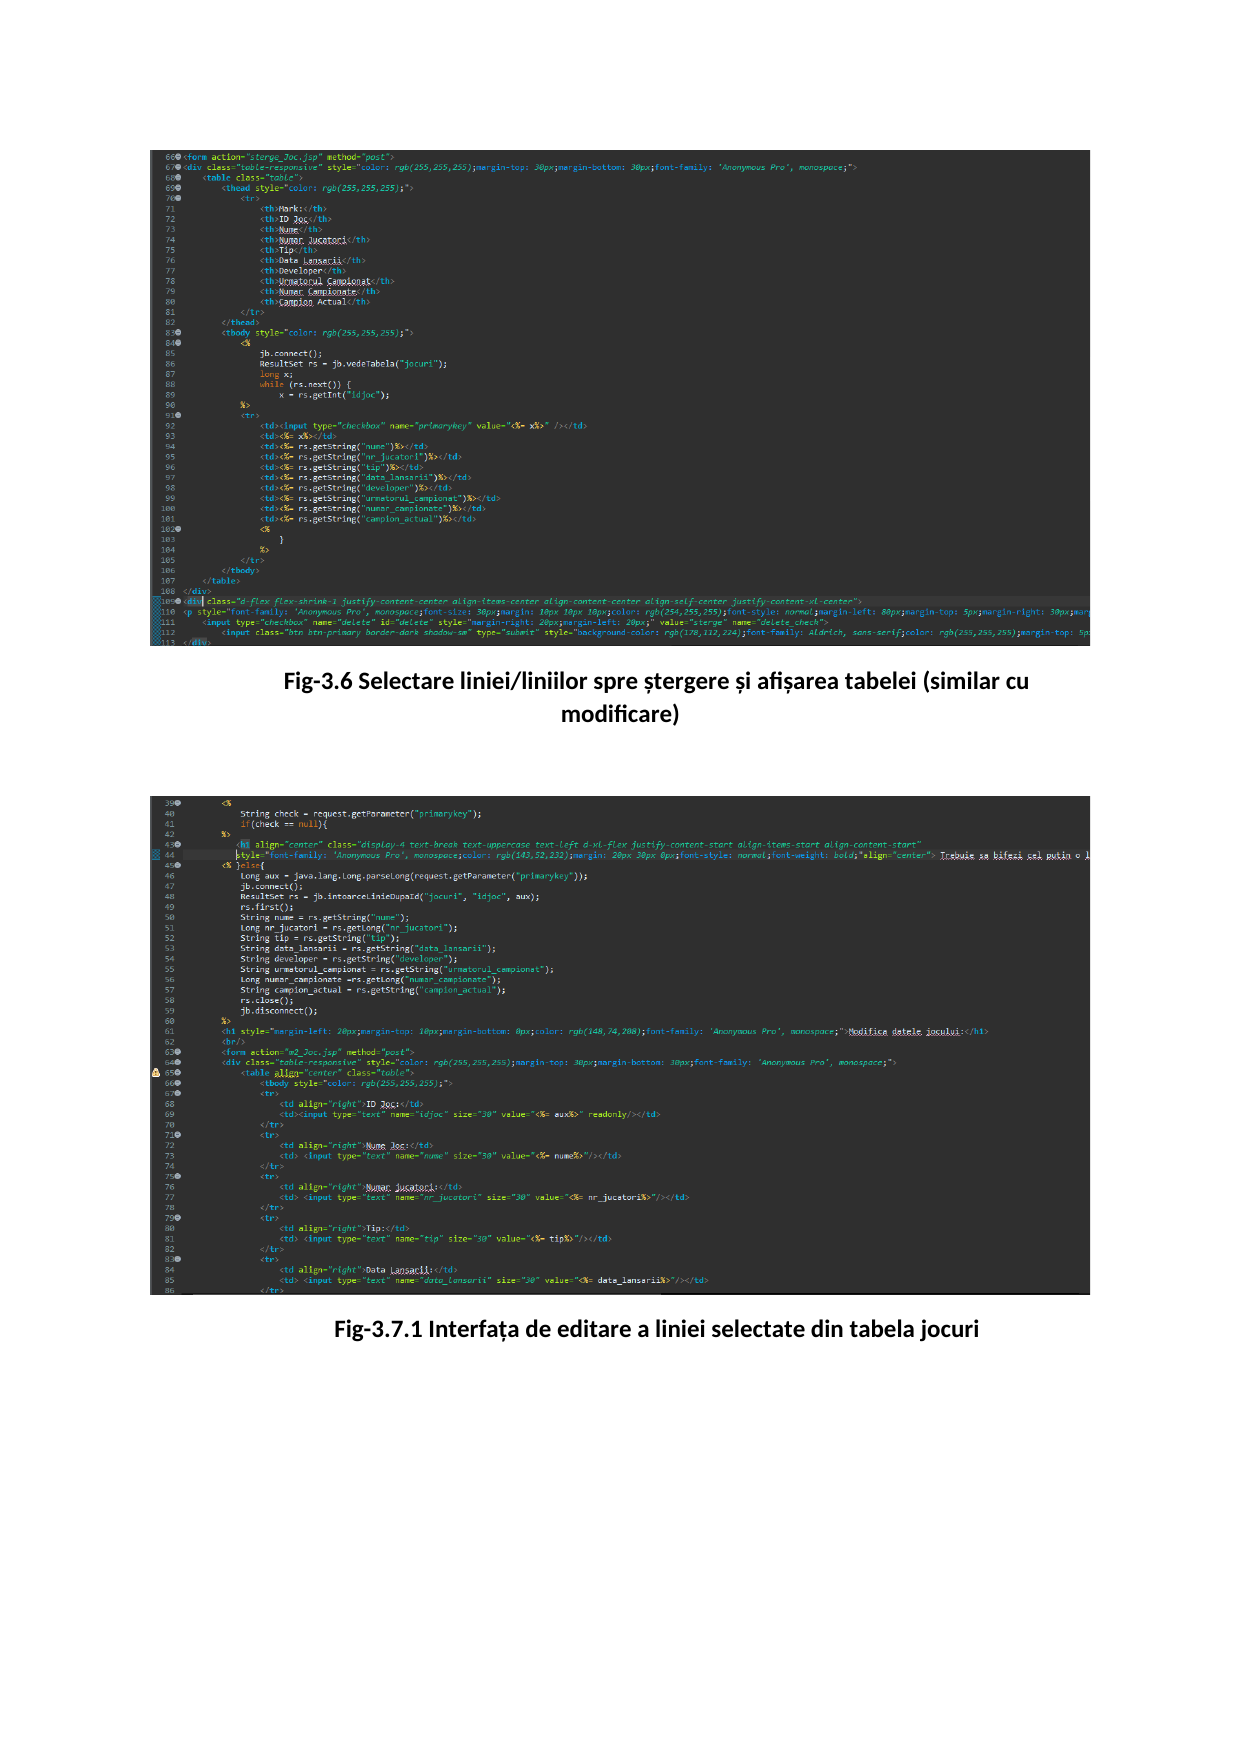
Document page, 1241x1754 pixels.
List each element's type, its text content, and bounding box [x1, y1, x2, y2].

picture [150, 150, 1091, 646]
picture [150, 796, 1091, 1295]
text Fig-3.6 Selectare liniei/liniilor spre ștergere și afișarea tabelei (similar cu modificare) [150, 665, 1090, 728]
text Fig-3.7.1 Interfața de editare a liniei selectate din tabela jocuri [150, 1313, 1090, 1343]
